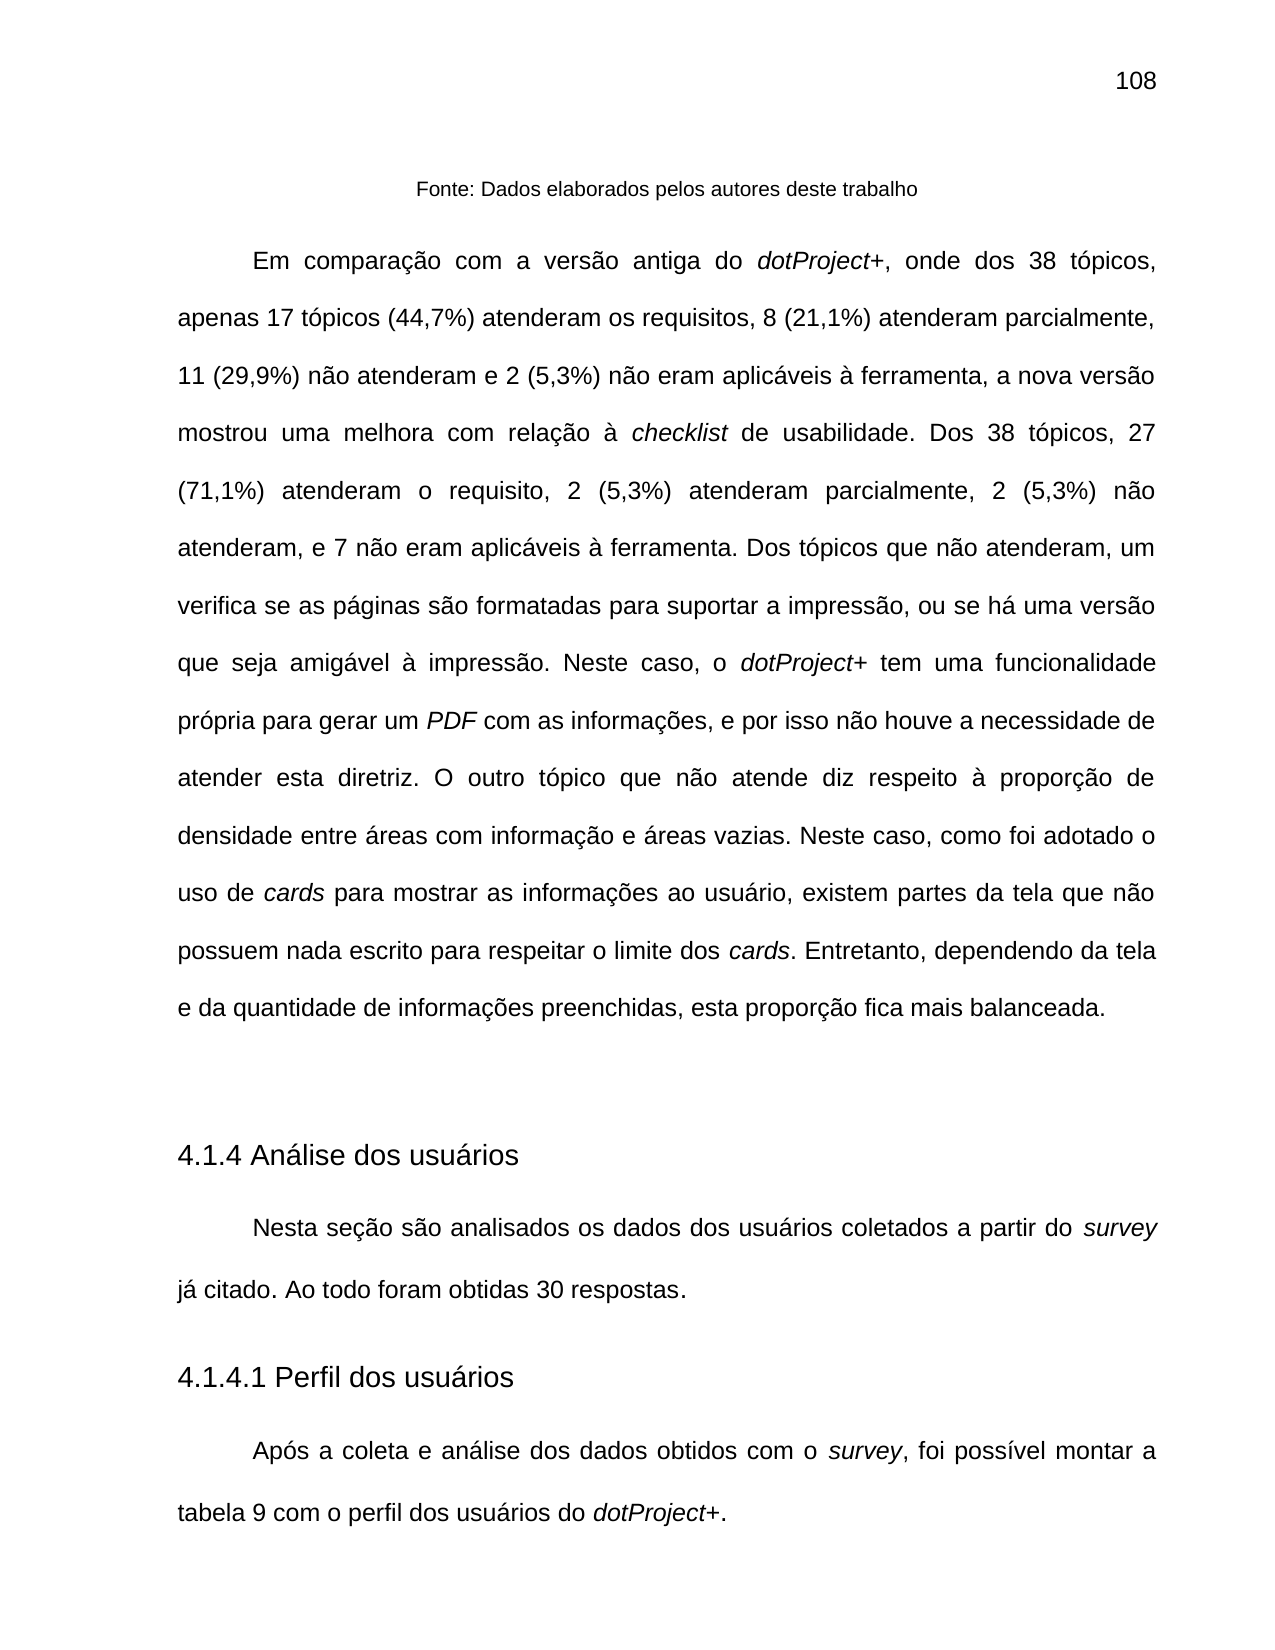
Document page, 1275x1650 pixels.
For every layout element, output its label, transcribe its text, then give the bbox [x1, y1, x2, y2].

text Fonte: Dados elaborados pelos autores deste trabalho [177, 177, 1157, 201]
text Após a coleta e análise dos dados obtidos com o survey, foi possível montar a tabela 9 com o perfil dos usuários do dotProject+. [177, 1436, 1157, 1527]
subtitle 4.1.4 Análise dos usuários [177, 1138, 1157, 1171]
text Em comparação com a versão antiga do dotProject+, onde dos 38 tópicos, apenas 17 tópicos (44,7%) atenderam os requisitos, 8 (21,1%) atenderam parcialmente, 11 (29,9%) não atenderam e 2 (5,3%) não eram aplicáveis à ferramenta, a nova versão mostrou uma melhora com relação à checklist de usabilidade. Dos 38 tópicos, 27 (71,1%) atenderam o requisito, 2 (5,3%) atenderam parcialmente, 2 (5,3%) não atenderam, e 7 não eram aplicáveis à ferramenta. Dos tópicos que não atenderam, um verifica se as páginas são formatadas para suportar a impressão, ou se há uma versão que seja amigável à impressão. Neste caso, o dotProject+ tem uma funcionalidade própria para gerar um PDF com as informações, e por isso não houve a necessidade de atender esta diretriz. O outro tópico que não atende diz respeito à proporção de densidade entre áreas com informação e áreas vazias. Neste caso, como foi adotado o uso de cards para mostrar as informações ao usuário, existem partes da tela que não possuem nada escrito para respeitar o limite dos cards. Entretanto, dependendo da tela e da quantidade de informações preenchidas, esta proporção fica mais balanceada. [177, 246, 1157, 1022]
text Nesta seção são analisados os dados dos usuários coletados a partir do survey já citado. Ao todo foram obtidas 30 respostas. [177, 1213, 1157, 1304]
subtitle 4.1.4.1 Perfil dos usuários [177, 1361, 1157, 1394]
